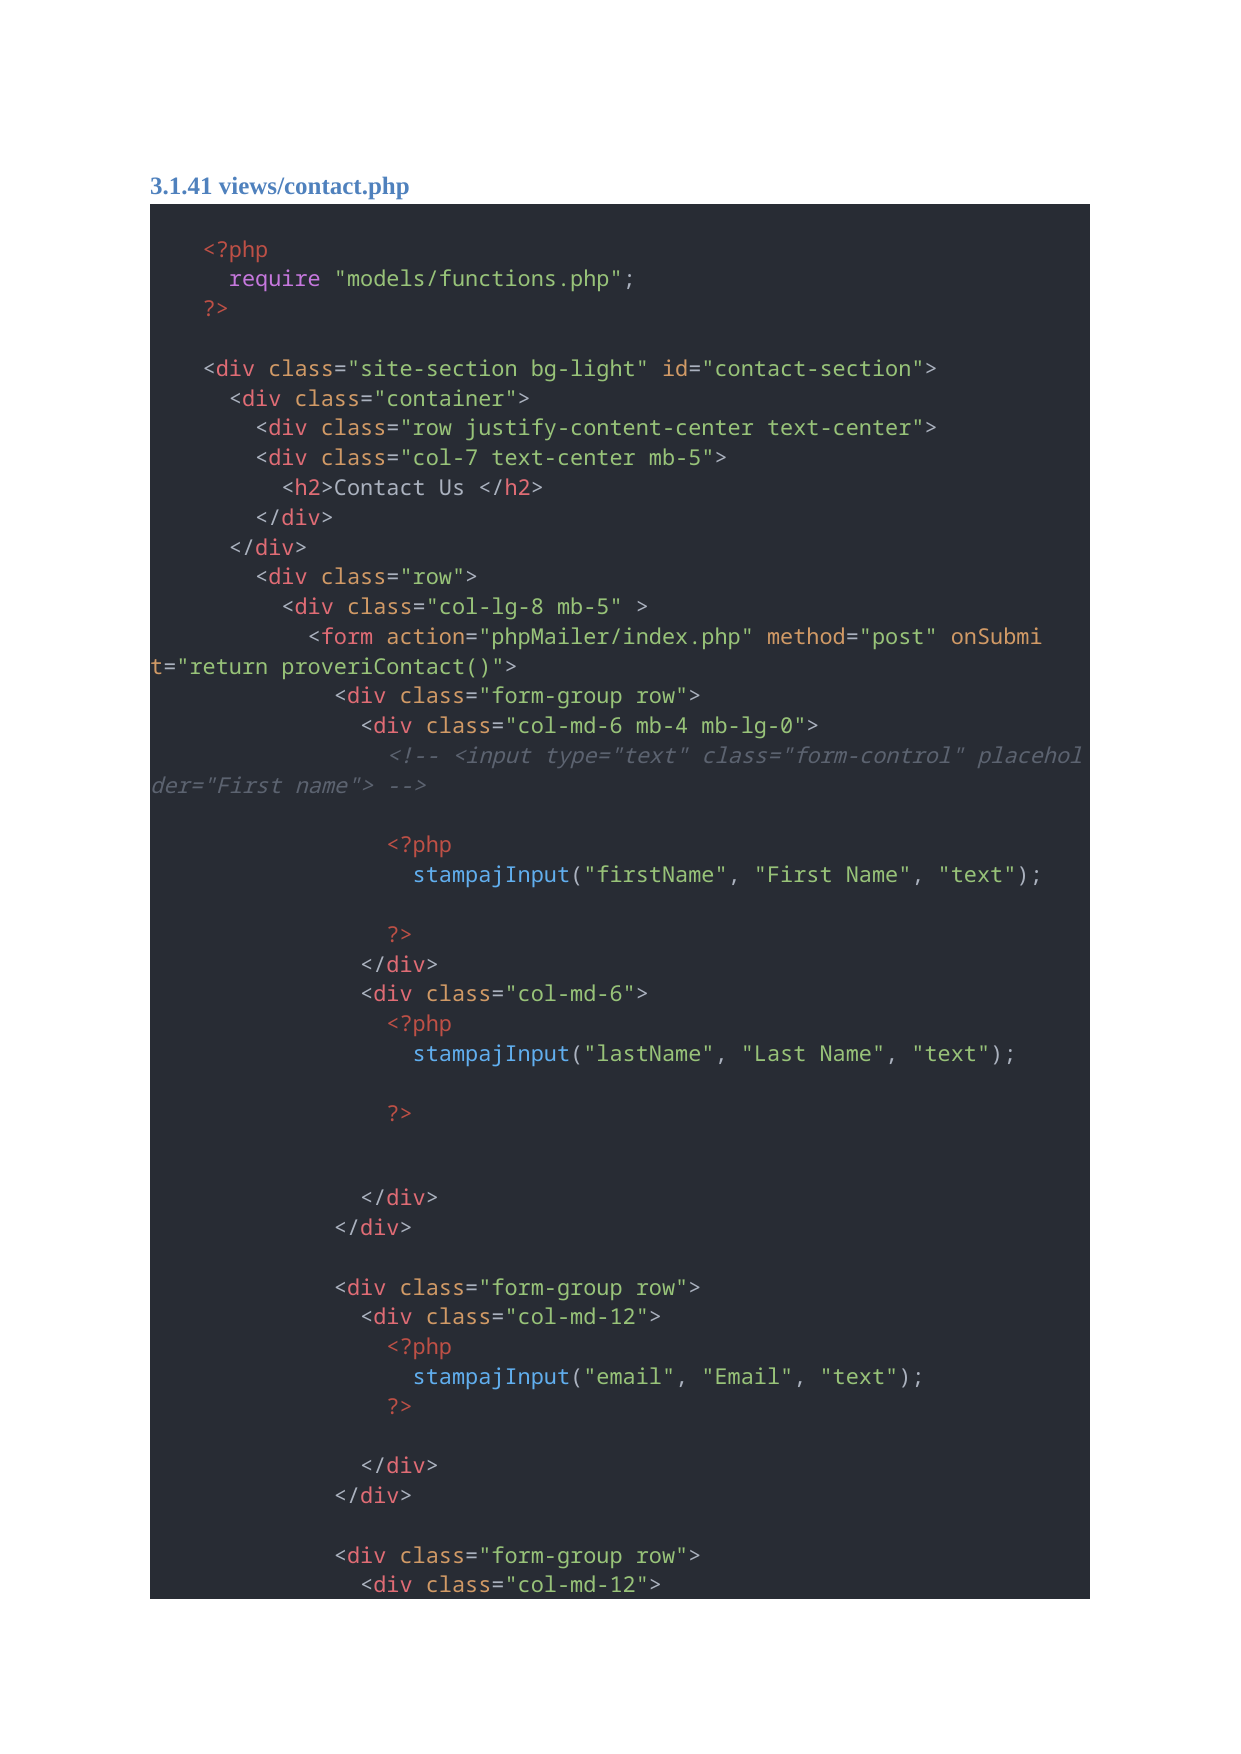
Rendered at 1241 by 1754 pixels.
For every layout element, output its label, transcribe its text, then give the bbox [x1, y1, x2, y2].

text <div class="container"> [150, 383, 1090, 412]
text </div> [150, 1182, 1090, 1212]
text stampajInput("firstName", "First Name", "text"); [150, 859, 1090, 889]
text <div class="col-7 text-center mb-5"> [150, 442, 1090, 472]
text <div class="col-md-6 mb-4 mb-lg-0"> [150, 710, 1090, 740]
text </div> [150, 949, 1090, 978]
text </div> [150, 1450, 1090, 1480]
text <?php [150, 234, 1090, 263]
text <?php [150, 829, 1090, 859]
text <div class="form-group row"> [150, 681, 1090, 710]
text <div class="form-group row"> [150, 1272, 1090, 1301]
text stampajInput("lastName", "Last Name", "text"); [150, 1038, 1090, 1068]
text ?> [150, 1098, 1090, 1127]
text <div class="col-md-12"> [150, 1569, 1090, 1599]
subtitle 3.1.41 views/contact.php [150, 171, 1090, 199]
text <!-- <input type="text" class="form-control" placeholder="First name"> --> [150, 740, 1090, 800]
text <div class="col-md-6"> [150, 978, 1090, 1008]
text </div> [150, 532, 1090, 561]
text ?> [150, 1391, 1090, 1421]
text <div class="row"> [150, 561, 1090, 591]
text <form action="phpMailer/index.php" method="post" onSubmit="return proveriContact()"> [150, 621, 1090, 681]
text </div> [150, 1480, 1090, 1510]
text <h2>Contact Us </h2> [150, 472, 1090, 502]
text </div> [150, 502, 1090, 532]
text <?php [150, 1331, 1090, 1361]
text <div class="site-section bg-light" id="contact-section"> [150, 353, 1090, 383]
text stampajInput("email", "Email", "text"); [150, 1361, 1090, 1391]
text ?> [150, 293, 1090, 323]
text ?> [150, 919, 1090, 949]
text <div class="row justify-content-center text-center"> [150, 412, 1090, 442]
text <?php [150, 1008, 1090, 1038]
text <div class="form-group row"> [150, 1540, 1090, 1569]
text <div class="col-md-12"> [150, 1301, 1090, 1331]
text </div> [150, 1212, 1090, 1242]
text <div class="col-lg-8 mb-5" > [150, 591, 1090, 621]
text require "models/functions.php"; [150, 263, 1090, 293]
